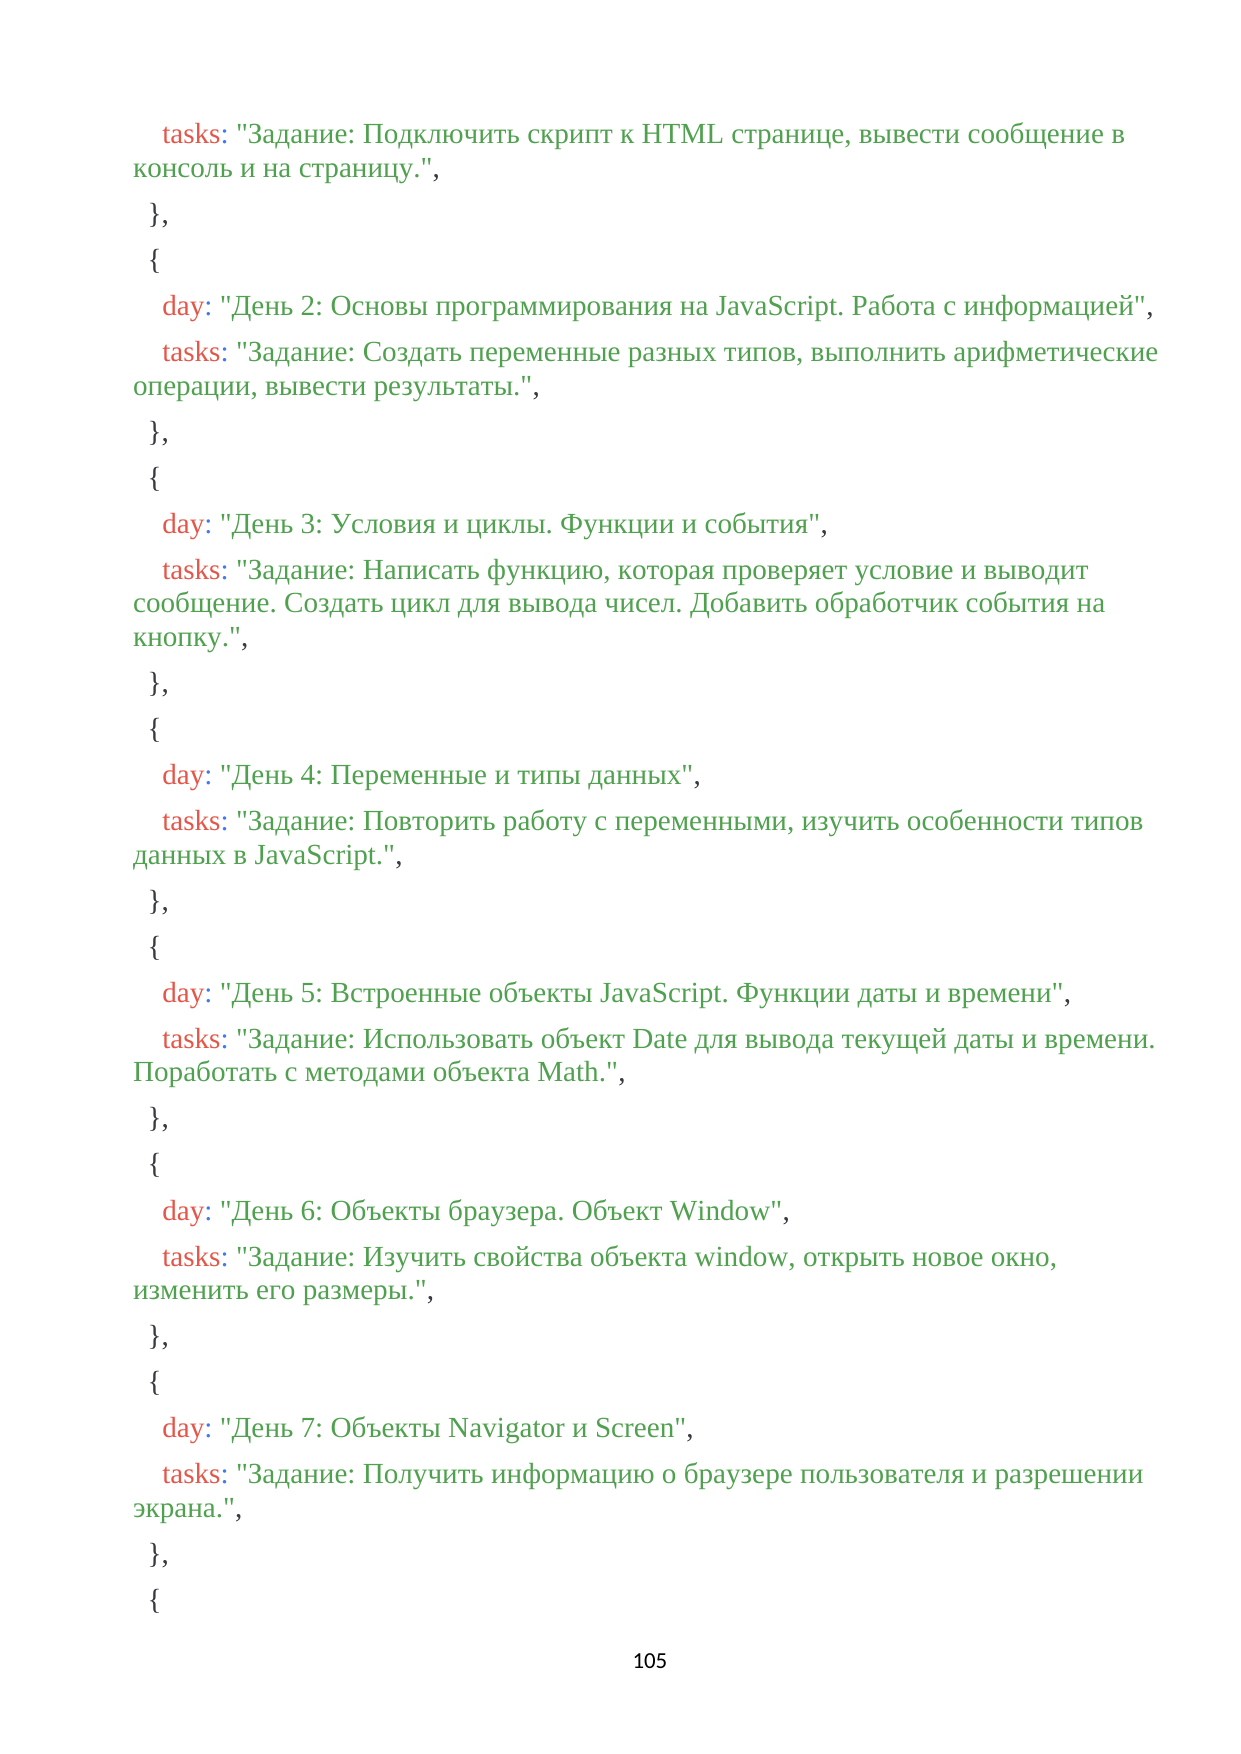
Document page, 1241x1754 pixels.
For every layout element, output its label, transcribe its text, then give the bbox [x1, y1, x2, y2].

text { [133, 1147, 1166, 1180]
text }, [133, 883, 1166, 916]
text tasks: "Задание: Использовать объект Date для вывода текущей даты и времени. Поработать с методами объекта Math.", [133, 1021, 1166, 1088]
text day: "День 5: Встроенные объекты JavaScript. Функции даты и времени", [133, 975, 1166, 1008]
text tasks: "Задание: Написать функцию, которая проверяет условие и выводит сообщение. Создать цикл для вывода чисел. Добавить обработчик события на кнопку.", [133, 552, 1166, 653]
text day: "День 7: Объекты Navigator и Screen", [133, 1410, 1166, 1444]
text { [133, 1582, 1166, 1616]
text { [133, 242, 1166, 276]
text { [133, 1364, 1166, 1398]
text tasks: "Задание: Создать переменные разных типов, выполнить арифметические операции, вывести результаты.", [133, 334, 1166, 401]
text }, [133, 1101, 1166, 1134]
text }, [133, 665, 1166, 699]
text }, [133, 1536, 1166, 1569]
text day: "День 2: Основы программирования на JavaScript. Работа с информацией", [133, 288, 1166, 322]
text day: "День 6: Объекты браузера. Объект Window", [133, 1193, 1166, 1226]
text }, [133, 196, 1166, 230]
text }, [133, 414, 1166, 447]
text tasks: "Задание: Повторить работу с переменными, изучить особенности типов данных в JavaScript.", [133, 803, 1166, 870]
text tasks: "Задание: Подключить скрипт к HTML странице, вывести сообщение в консоль и на страницу.", [133, 117, 1166, 184]
text day: "День 4: Переменные и типы данных", [133, 757, 1166, 791]
text { [133, 929, 1166, 962]
text }, [133, 1318, 1166, 1352]
text { [133, 460, 1166, 493]
text { [133, 711, 1166, 745]
text day: "День 3: Условия и циклы. Функции и события", [133, 506, 1166, 539]
text tasks: "Задание: Получить информацию о браузере пользователя и разрешении экрана.", [133, 1456, 1166, 1523]
text tasks: "Задание: Изучить свойства объекта window, открыть новое окно, изменить его размеры.", [133, 1239, 1166, 1306]
